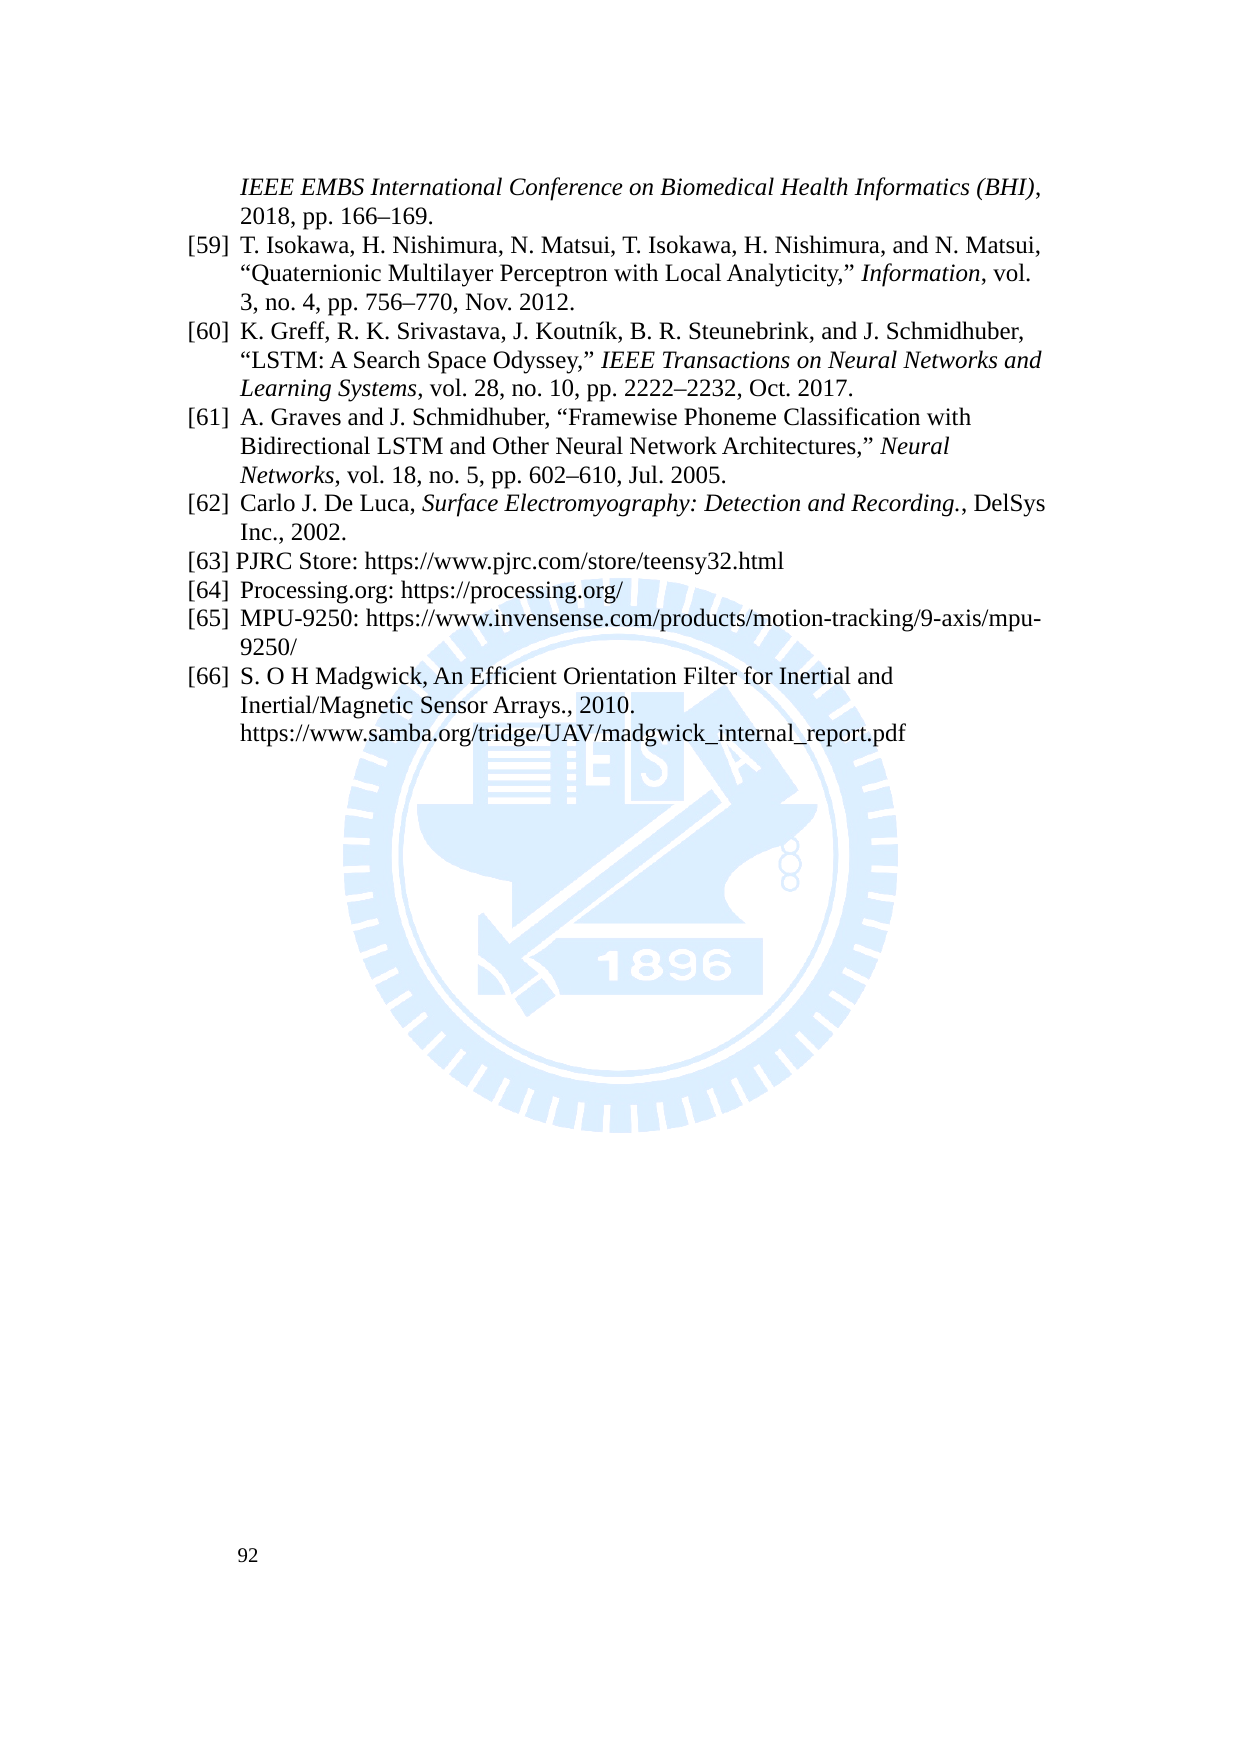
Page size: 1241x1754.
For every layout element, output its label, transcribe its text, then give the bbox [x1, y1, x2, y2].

text [65] MPU-9250: https://www.invensense.com/products/motion-tracking/9-axis/mpu-9250/ [187, 603, 1053, 661]
text [66] S. O H Madgwick, An Efficient Orientation Filter for Inertial and Inertial/Magnetic Sensor Arrays., 2010. https://www.samba.org/tridge/UAV/madgwick_internal_report.pdf [187, 661, 1053, 747]
text [60] K. Greff, R. K. Srivastava, J. Koutník, B. R. Steunebrink, and J. Schmidhuber, “LSTM: A Search Space Odyssey,” IEEE Transactions on Neural Networks and Learning Systems, vol. 28, no. 10, pp. 2222–2232, Oct. 2017. [187, 316, 1053, 402]
text [59] T. Isokawa, H. Nishimura, N. Matsui, T. Isokawa, H. Nishimura, and N. Matsui, “Quaternionic Multilayer Perceptron with Local Analyticity,” Information, vol. 3, no. 4, pp. 756–770, Nov. 2012. [187, 230, 1053, 316]
text [63] PJRC Store: https://www.pjrc.com/store/teensy32.html [187, 546, 1053, 575]
text [62] Carlo J. De Luca, Surface Electromyography: Detection and Recording., DelSys Inc., 2002. [187, 488, 1053, 546]
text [187, 172, 1053, 230]
text [61] A. Graves and J. Schmidhuber, “Framewise Phoneme Classification with Bidirectional LSTM and Other Neural Network Architectures,” Neural Networks, vol. 18, no. 5, pp. 602–610, Jul. 2005. [187, 402, 1053, 488]
text [64] Processing.org: https://processing.org/ [187, 575, 1053, 603]
